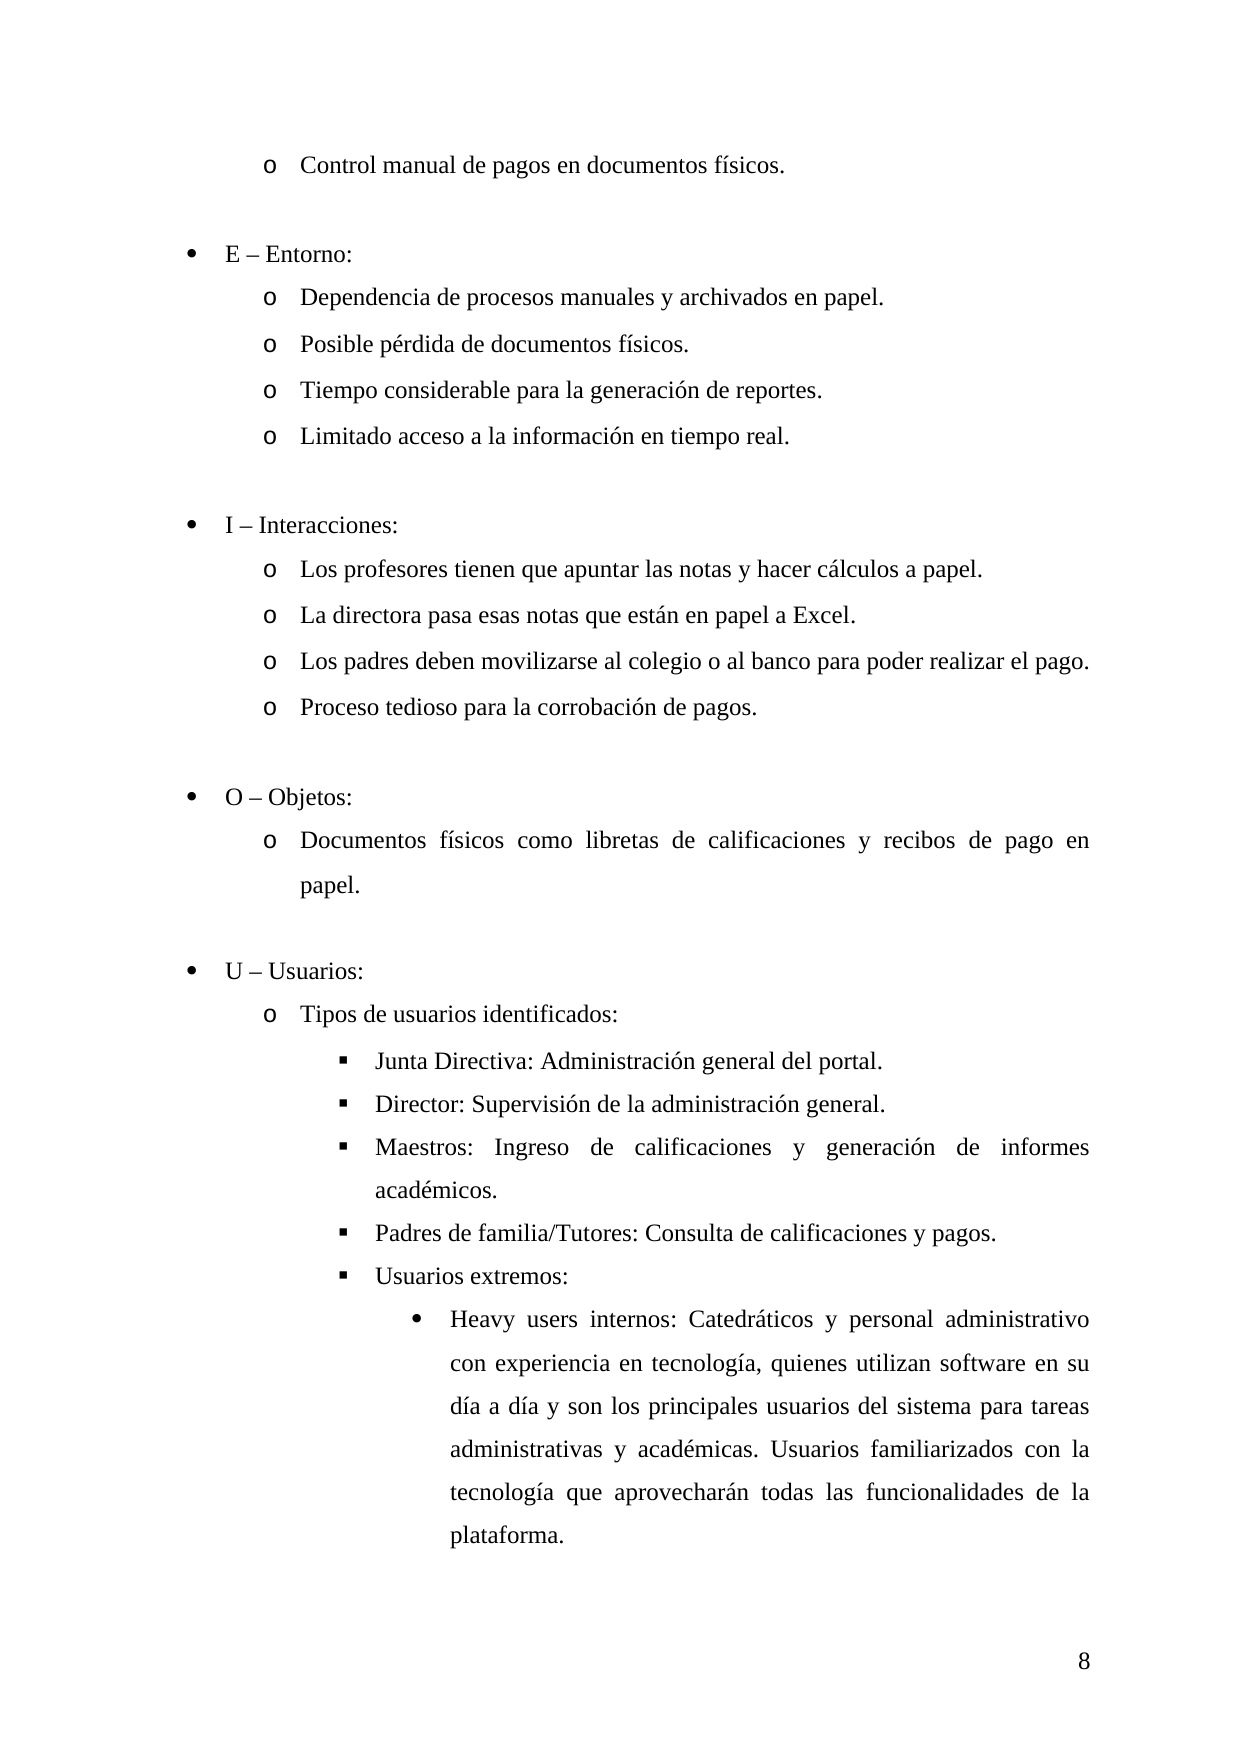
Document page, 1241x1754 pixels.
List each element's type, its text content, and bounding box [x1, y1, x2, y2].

list Proceso tedioso para la corrobación de pagos. [262, 692, 1090, 723]
list Tipos de usuarios identificados: [262, 999, 1090, 1030]
list Posible pérdida de documentos físicos. [262, 329, 1090, 359]
list O – Objetos: [187, 782, 1090, 811]
list Usuarios extremos: [337, 1261, 1090, 1290]
list Padres de familia/Tutores: Consulta de calificaciones y pagos. [337, 1218, 1090, 1247]
list Tiempo considerable para la generación de reportes. [262, 375, 1090, 406]
list Junta Directiva: Administración general del portal. [337, 1046, 1090, 1074]
list E – Entorno: [187, 239, 1090, 268]
list La directora pasa esas notas que están en papel a Excel. [262, 600, 1090, 631]
list Documentos físicos como libretas de calificaciones y recibos de pago en papel. [262, 825, 1090, 899]
list Limitado acceso a la información en tiempo real. [262, 421, 1090, 452]
list U – Usuarios: [187, 956, 1090, 985]
list Control manual de pagos en documentos físicos. [262, 150, 1090, 181]
list Director: Supervisión de la administración general. [337, 1089, 1090, 1118]
list Dependencia de procesos manuales y archivados en papel. [262, 282, 1090, 313]
list Los padres deben movilizarse al colegio o al banco para poder realizar el pago. [262, 646, 1090, 677]
list Maestros: Ingreso de calificaciones y generación de informes académicos. [337, 1132, 1090, 1204]
list Los profesores tienen que apuntar las notas y hacer cálculos a papel. [262, 554, 1090, 584]
list I – Interacciones: [187, 511, 1090, 539]
list Heavy users internos: Catedráticos y personal administrativo con experiencia en tecnología, quienes utilizan software en su día a día y son los principales usuarios del sistema para tareas administrativas y académicas. Usuarios familiarizados con la tecnología que aprovecharán todas las funcionalidades de la plataforma. [412, 1304, 1090, 1549]
